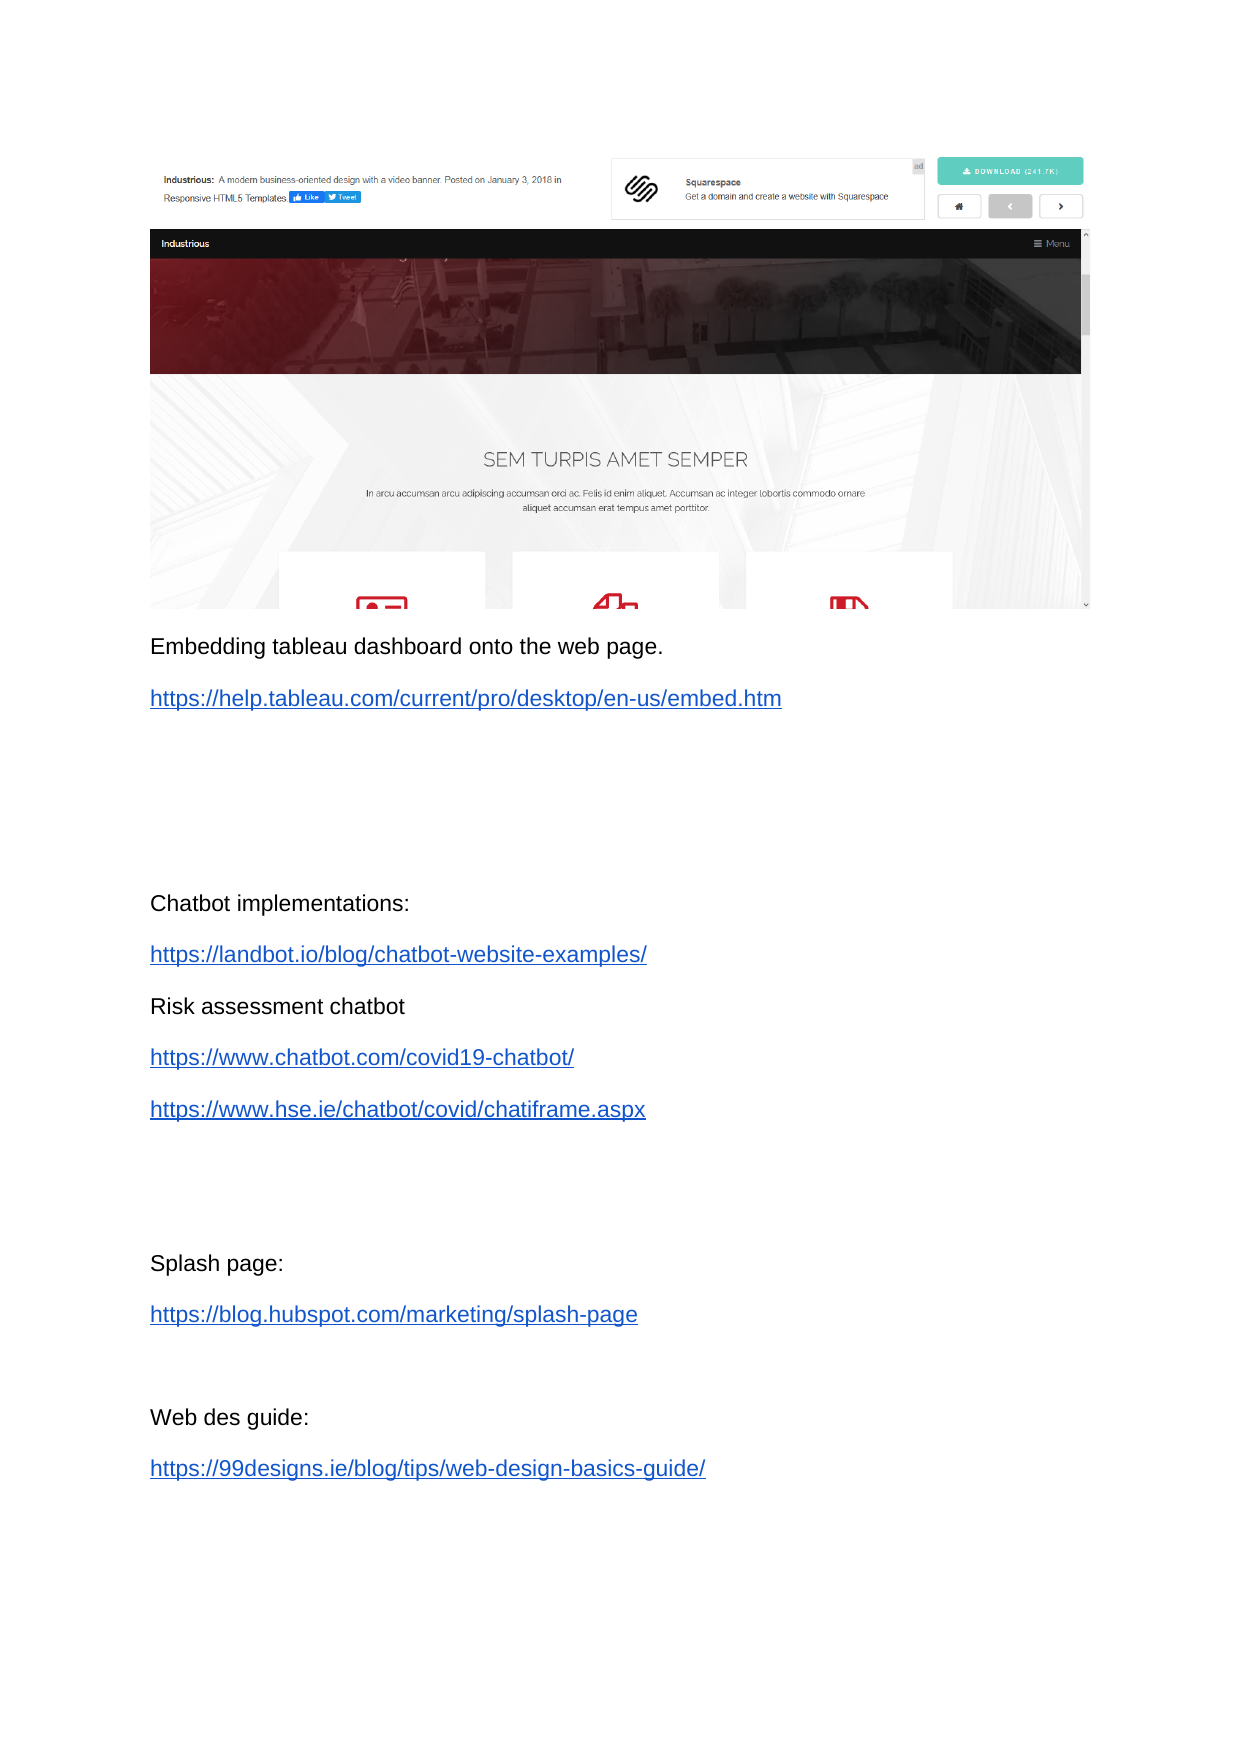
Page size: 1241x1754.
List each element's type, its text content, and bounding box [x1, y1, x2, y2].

text https://www.hse.ie/chatbot/covid/chatiframe.aspx [150, 1096, 1090, 1122]
picture [150, 150, 1091, 609]
text https://help.tableau.com/current/pro/desktop/en-us/embed.htm [150, 685, 1090, 711]
text Risk assessment chatbot [150, 993, 1090, 1019]
text Splash page: [150, 1249, 1090, 1276]
text Embedding tableau dashboard onto the web page. [150, 633, 1090, 660]
text https://blog.hubspot.com/marketing/splash-page [150, 1301, 1090, 1327]
text Chatbot implementations: [150, 890, 1090, 916]
text https://99designs.ie/blog/tips/web-design-basics-guide/ [150, 1455, 1090, 1481]
text Web des guide: [150, 1404, 1090, 1430]
text https://www.chatbot.com/covid19-chatbot/ [150, 1044, 1090, 1071]
text https://landbot.io/blog/chatbot-website-examples/ [150, 941, 1090, 968]
